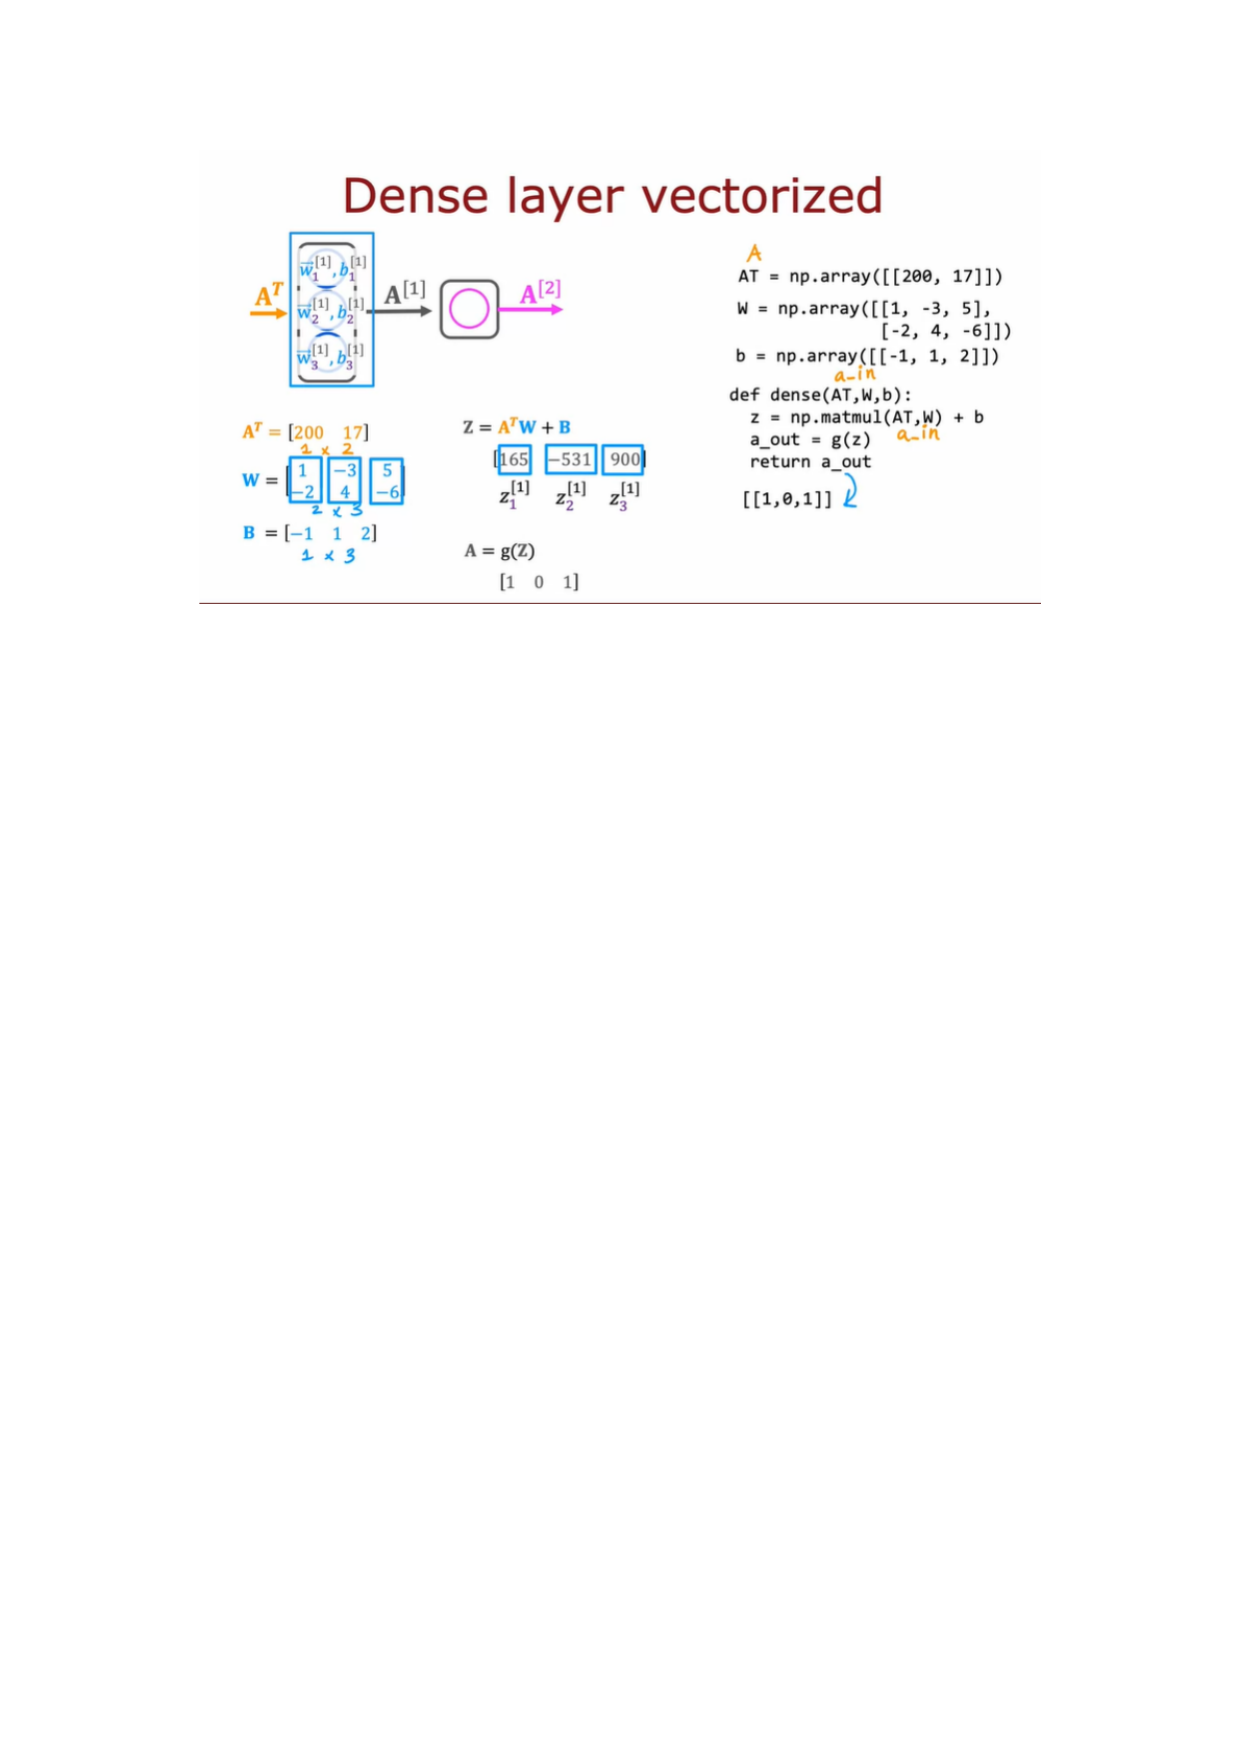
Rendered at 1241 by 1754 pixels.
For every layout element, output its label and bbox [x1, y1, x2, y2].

picture [199, 150, 1041, 604]
